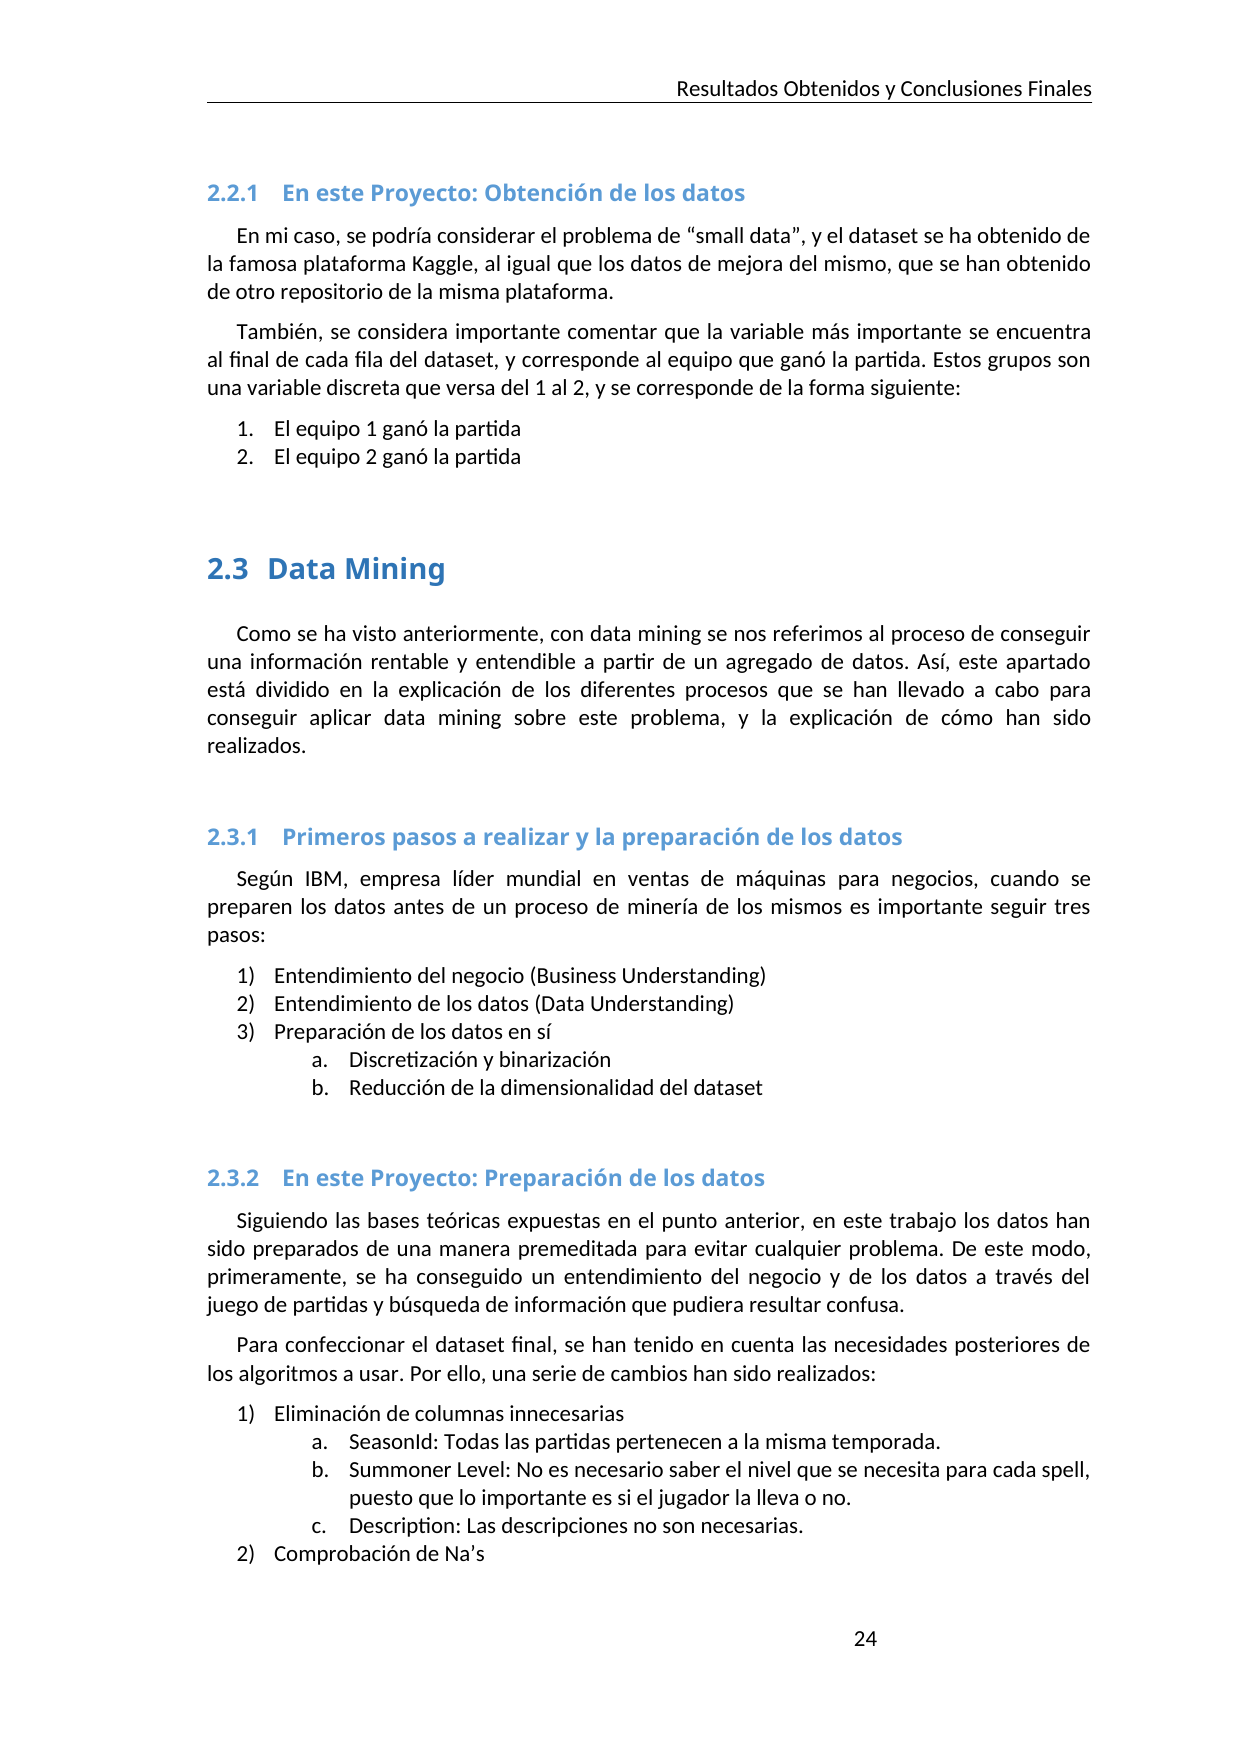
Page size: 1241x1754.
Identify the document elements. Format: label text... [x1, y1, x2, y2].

text También, se considera importante comentar que la variable más importante se encuentra al final de cada fila del dataset, y corresponde al equipo que ganó la partida. Estos grupos son una variable discreta que versa del 1 al 2, y se corresponde de la forma siguiente: [207, 317, 1092, 402]
list Summoner Level: No es necesario saber el nivel que se necesita para cada spell, puesto que lo importante es si el jugador la lleva o no. [311, 1455, 1092, 1511]
list Preparación de los datos en sí [236, 1017, 1092, 1045]
subtitle En este Proyecto: Preparación de los datos [207, 1162, 1092, 1193]
subtitle Data Mining [207, 548, 1092, 588]
list El equipo 2 ganó la partida [236, 442, 1092, 470]
list Discretización y binarización [311, 1045, 1092, 1073]
list Eliminación de columnas innecesarias [236, 1399, 1092, 1427]
list El equipo 1 ganó la partida [236, 414, 1092, 442]
subtitle En este Proyecto: Obtención de los datos [207, 177, 1092, 208]
text En mi caso, se podría considerar el problema de “small data”, y el dataset se ha obtenido de la famosa plataforma Kaggle, al igual que los datos de mejora del mismo, que se han obtenido de otro repositorio de la misma plataforma. [207, 221, 1092, 305]
list Entendimiento del negocio (Business Understanding) [236, 961, 1092, 989]
list Comprobación de Na’s [236, 1539, 1092, 1567]
text Para confeccionar el dataset final, se han tenido en cuenta las necesidades posteriores de los algoritmos a usar. Por ello, una serie de cambios han sido realizados: [207, 1331, 1092, 1387]
text Según IBM, empresa líder mundial en ventas de máquinas para negocios, cuando se preparen los datos antes de un proceso de minería de los mismos es importante seguir tres pasos: [207, 864, 1092, 948]
list Reducción de la dimensionalidad del dataset [311, 1073, 1092, 1101]
text Como se ha visto anteriormente, con data mining se nos referimos al proceso de conseguir una información rentable y entendible a partir de un agregado de datos. Así, este apartado está dividido en la explicación de los diferentes procesos que se han llevado a cabo para conseguir aplicar data mining sobre este problema, y la explicación de cómo han sido realizados. [207, 619, 1092, 759]
subtitle Primeros pasos a realizar y la preparación de los datos [207, 821, 1092, 852]
list Entendimiento de los datos (Data Understanding) [236, 989, 1092, 1017]
list SeasonId: Todas las partidas pertenecen a la misma temporada. [311, 1427, 1092, 1455]
list Description: Las descripciones no son necesarias. [311, 1511, 1092, 1539]
text Siguiendo las bases teóricas expuestas en el punto anterior, en este trabajo los datos han sido preparados de una manera premeditada para evitar cualquier problema. De este modo, primeramente, se ha conseguido un entendimiento del negocio y de los datos a través del juego de partidas y búsqueda de información que pudiera resultar confusa. [207, 1206, 1092, 1318]
